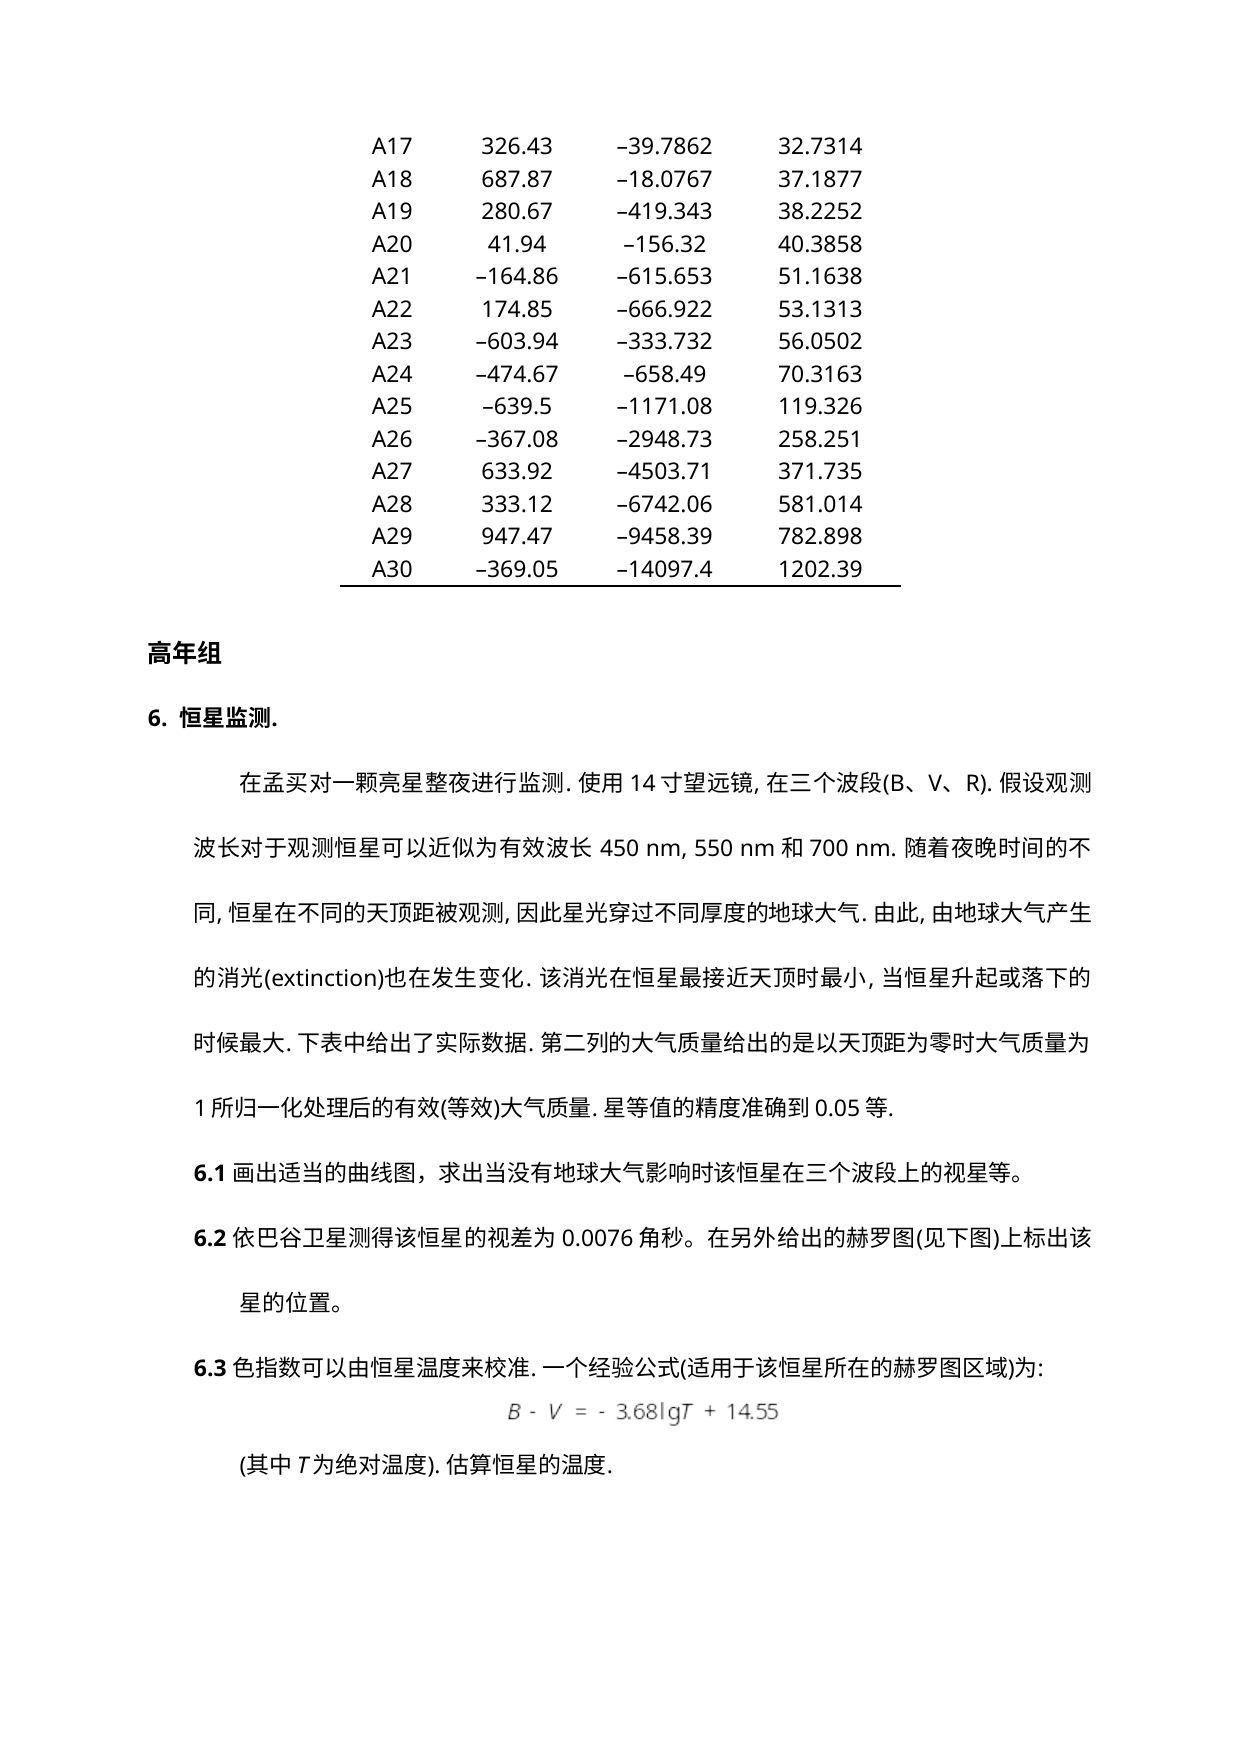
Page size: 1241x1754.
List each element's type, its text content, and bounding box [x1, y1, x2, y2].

table_cell 32.7314 [739, 130, 901, 162]
table_cell 633.92 [444, 455, 590, 487]
table_cell 782.898 [739, 520, 901, 552]
table_cell A28 [340, 487, 444, 519]
text 6. 恒星监测. [148, 684, 1092, 749]
table_cell –369.05 [444, 552, 590, 584]
table_cell A25 [340, 390, 444, 422]
table_cell A24 [340, 357, 444, 389]
table_cell 37.1877 [739, 162, 901, 194]
table_cell A27 [340, 455, 444, 487]
table_cell –474.67 [444, 357, 590, 389]
table_cell 371.735 [739, 455, 901, 487]
table_cell 53.1313 [739, 292, 901, 324]
text 在孟买对一颗亮星整夜进行监测. 使用14寸望远镜, 在三个波段(B、V、R). 假设观测波长对于观测恒星可以近似为有效波长450 nm, 550 nm和700 nm. 随着夜晚时间的不同, 恒星在不同的天顶距被观测, 因此星光穿过不同厚度的地球大气. 由此, 由地球大气产生的消光(extinction)也在发生变化. 该消光在恒星最接近天顶时最小, 当恒星升起或落下的时候最大. 下表中给出了实际数据. 第二列的大气质量给出的是以天顶距为零时大气质量为1所归一化处理后的有效(等效)大气质量. 星等值的精度准确到0.05等. [193, 749, 1092, 1139]
table_cell 41.94 [444, 227, 590, 259]
table_cell –1171.08 [590, 390, 739, 422]
table_cell –14097.4 [590, 552, 739, 584]
table_cell 333.12 [444, 487, 590, 519]
text 6.1 画出适当的曲线图，求出当没有地球大气影响时该恒星在三个波段上的视星等。 [148, 1139, 1092, 1204]
table_cell 40.3858 [739, 227, 901, 259]
table_cell –666.922 [590, 292, 739, 324]
table_cell –9458.39 [590, 520, 739, 552]
table_cell –18.0767 [590, 162, 739, 194]
table_cell –2948.73 [590, 422, 739, 454]
table_cell 70.3163 [739, 357, 901, 389]
table_cell 258.251 [739, 422, 901, 454]
table_cell –164.86 [444, 260, 590, 292]
table_cell A30 [340, 552, 444, 584]
table_cell A29 [340, 520, 444, 552]
table_cell A21 [340, 260, 444, 292]
table_cell –639.5 [444, 390, 590, 422]
table_cell –615.653 [590, 260, 739, 292]
text 6.3 色指数可以由恒星温度来校准. 一个经验公式(适用于该恒星所在的赫罗图区域)为: [148, 1334, 1092, 1399]
table_cell A19 [340, 195, 444, 227]
table_cell 581.014 [739, 487, 901, 519]
table_cell –419.343 [590, 195, 739, 227]
table_cell 51.1638 [739, 260, 901, 292]
table_cell 947.47 [444, 520, 590, 552]
table_cell 174.85 [444, 292, 590, 324]
table_cell 56.0502 [739, 325, 901, 357]
table_cell –658.49 [590, 357, 739, 389]
table_cell –6742.06 [590, 487, 739, 519]
table_cell –39.7862 [590, 130, 739, 162]
table_cell –333.732 [590, 325, 739, 357]
table_cell –4503.71 [590, 455, 739, 487]
table_cell A23 [340, 325, 444, 357]
table_cell –156.32 [590, 227, 739, 259]
table_cell 38.2252 [739, 195, 901, 227]
table_cell A18 [340, 162, 444, 194]
table_cell 1202.39 [739, 552, 901, 584]
table_cell 326.43 [444, 130, 590, 162]
text (其中T为绝对温度). 估算恒星的温度. [193, 1432, 1092, 1497]
text 高年组 [148, 619, 1092, 684]
table_cell 687.87 [444, 162, 590, 194]
table_cell –367.08 [444, 422, 590, 454]
table_cell A20 [340, 227, 444, 259]
table_cell A26 [340, 422, 444, 454]
table_cell A17 [340, 130, 444, 162]
table_cell 280.67 [444, 195, 590, 227]
table_cell A22 [340, 292, 444, 324]
text 6.2 依巴谷卫星测得该恒星的视差为0.0076角秒。在另外给出的赫罗图(见下图)上标出该星的位置。 [193, 1204, 1092, 1334]
table_cell –603.94 [444, 325, 590, 357]
table_cell 119.326 [739, 390, 901, 422]
